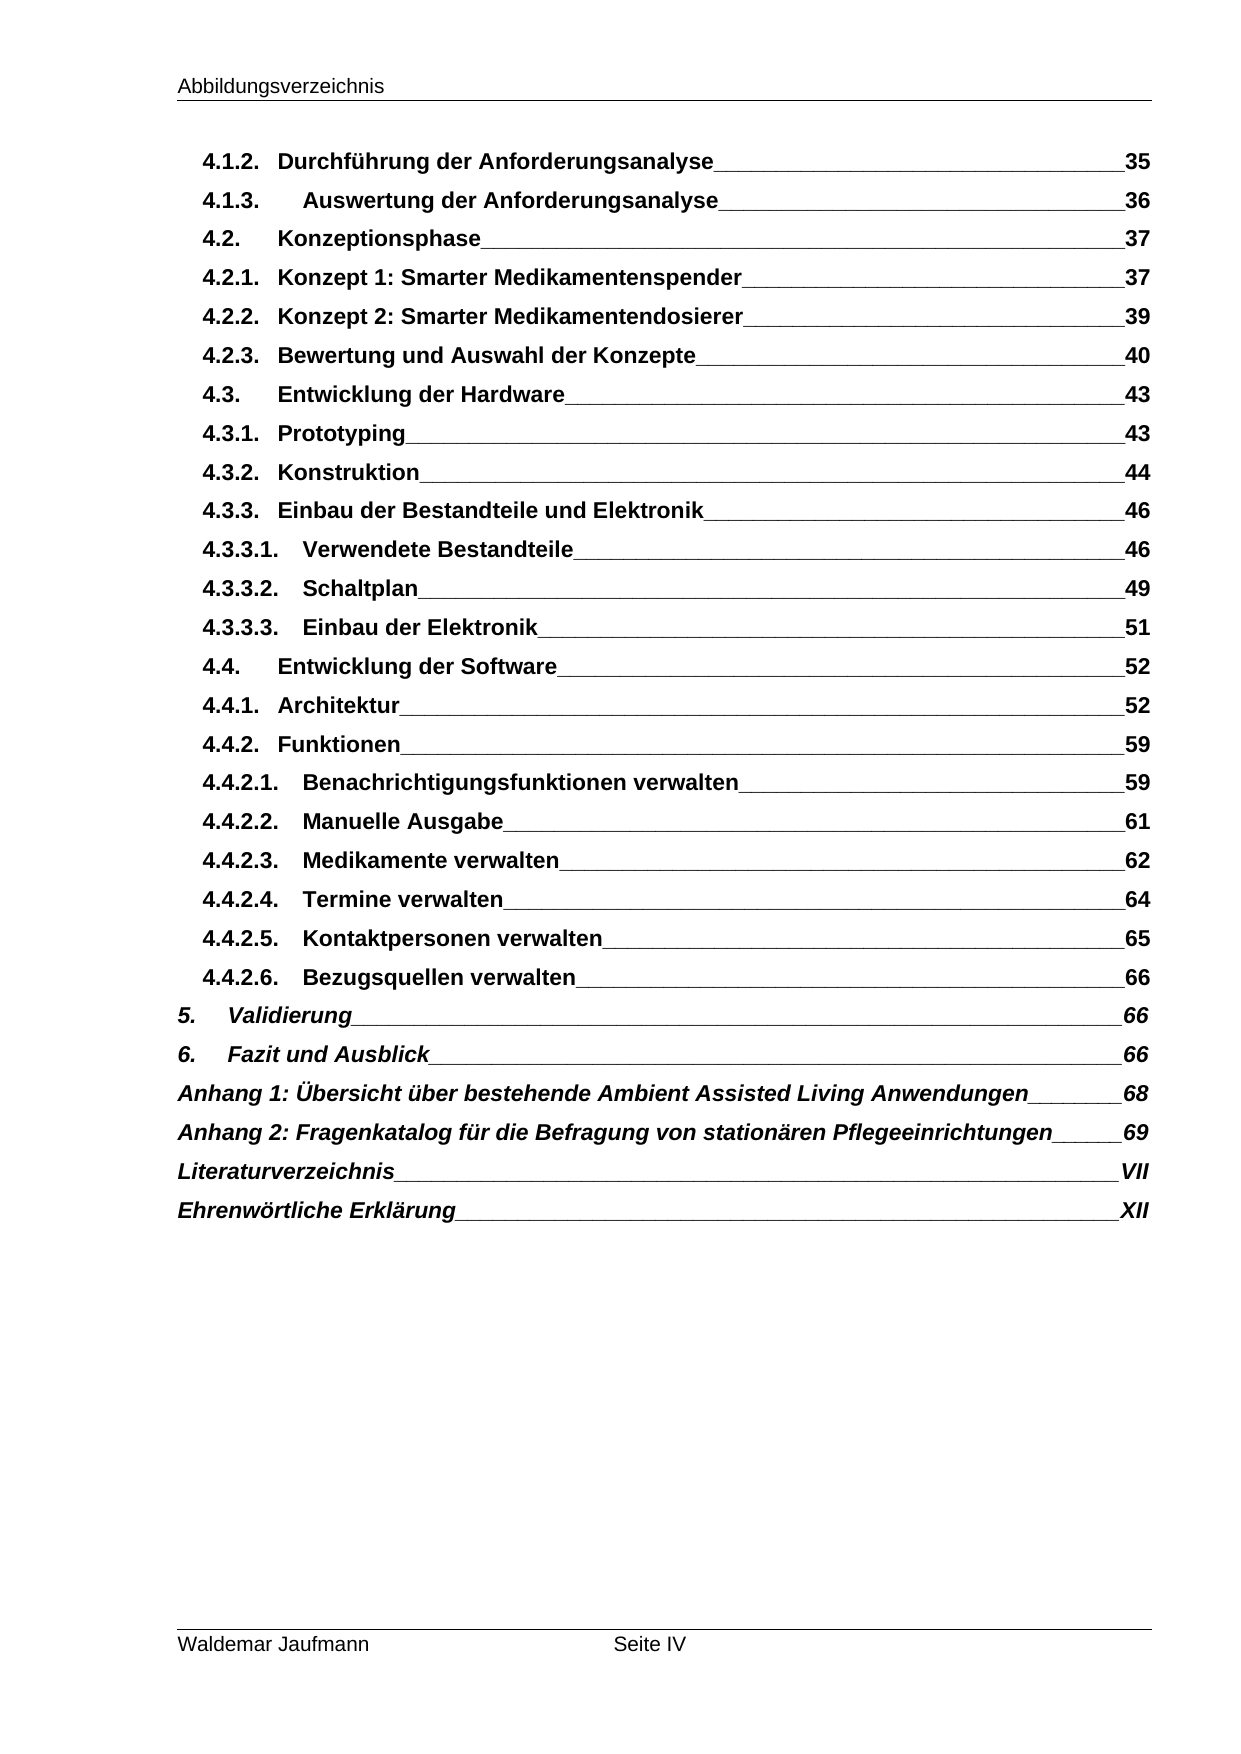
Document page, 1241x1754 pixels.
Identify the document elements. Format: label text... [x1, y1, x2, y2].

text 4.4.1. Architektur 52 [202, 692, 1152, 718]
text 4.4.2. Funktionen 59 [202, 731, 1152, 757]
text 4.4.2.2. Manuelle Ausgabe 61 [202, 808, 1152, 834]
text 4.3.1. Prototyping 43 [202, 420, 1152, 446]
text Ehrenwörtliche Erklärung XII [177, 1197, 1152, 1223]
text 4.2.2. Konzept 2: Smarter Medikamentendosierer 39 [202, 303, 1152, 329]
text 4.3.2. Konstruktion 44 [202, 458, 1152, 485]
text 4.3.3.2. Schaltplan 49 [202, 575, 1152, 601]
text 4.3.3.3. Einbau der Elektronik 51 [202, 614, 1152, 640]
text 4.3.3. Einbau der Bestandteile und Elektronik 46 [202, 497, 1152, 524]
text 4.1.2. Durchführung der Anforderungsanalyse 35 [202, 148, 1152, 174]
text 6. Fazit und Ausblick 66 [177, 1041, 1152, 1068]
text 4.3. Entwicklung der Hardware 43 [202, 381, 1152, 407]
text 4.4.2.5. Kontaktpersonen verwalten 65 [202, 925, 1152, 951]
text 4.1.3. Auswertung der Anforderungsanalyse 36 [202, 187, 1152, 213]
text 4.4.2.4. Termine verwalten 64 [202, 886, 1152, 912]
text 4.4.2.6. Bezugsquellen verwalten 66 [202, 964, 1152, 990]
text Literaturverzeichnis VII [177, 1158, 1152, 1184]
text 4.4.2.1. Benachrichtigungsfunktionen verwalten 59 [202, 769, 1152, 796]
text 4.2.3. Bewertung und Auswahl der Konzepte 40 [202, 342, 1152, 368]
text 5. Validierung 66 [177, 1002, 1152, 1029]
text 4.4.2.3. Medikamente verwalten 62 [202, 847, 1152, 873]
text 4.3.3.1. Verwendete Bestandteile 46 [202, 536, 1152, 563]
text 4.4. Entwicklung der Software 52 [202, 653, 1152, 679]
text 4.2. Konzeptionsphase 37 [202, 225, 1152, 252]
text 4.2.1. Konzept 1: Smarter Medikamentenspender 37 [202, 264, 1152, 291]
text Anhang 1: Übersicht über bestehende Ambient Assisted Living Anwendungen 68 [177, 1080, 1152, 1107]
text Anhang 2: Fragenkatalog für die Befragung von stationären Pflegeeinrichtungen 69 [177, 1119, 1152, 1145]
